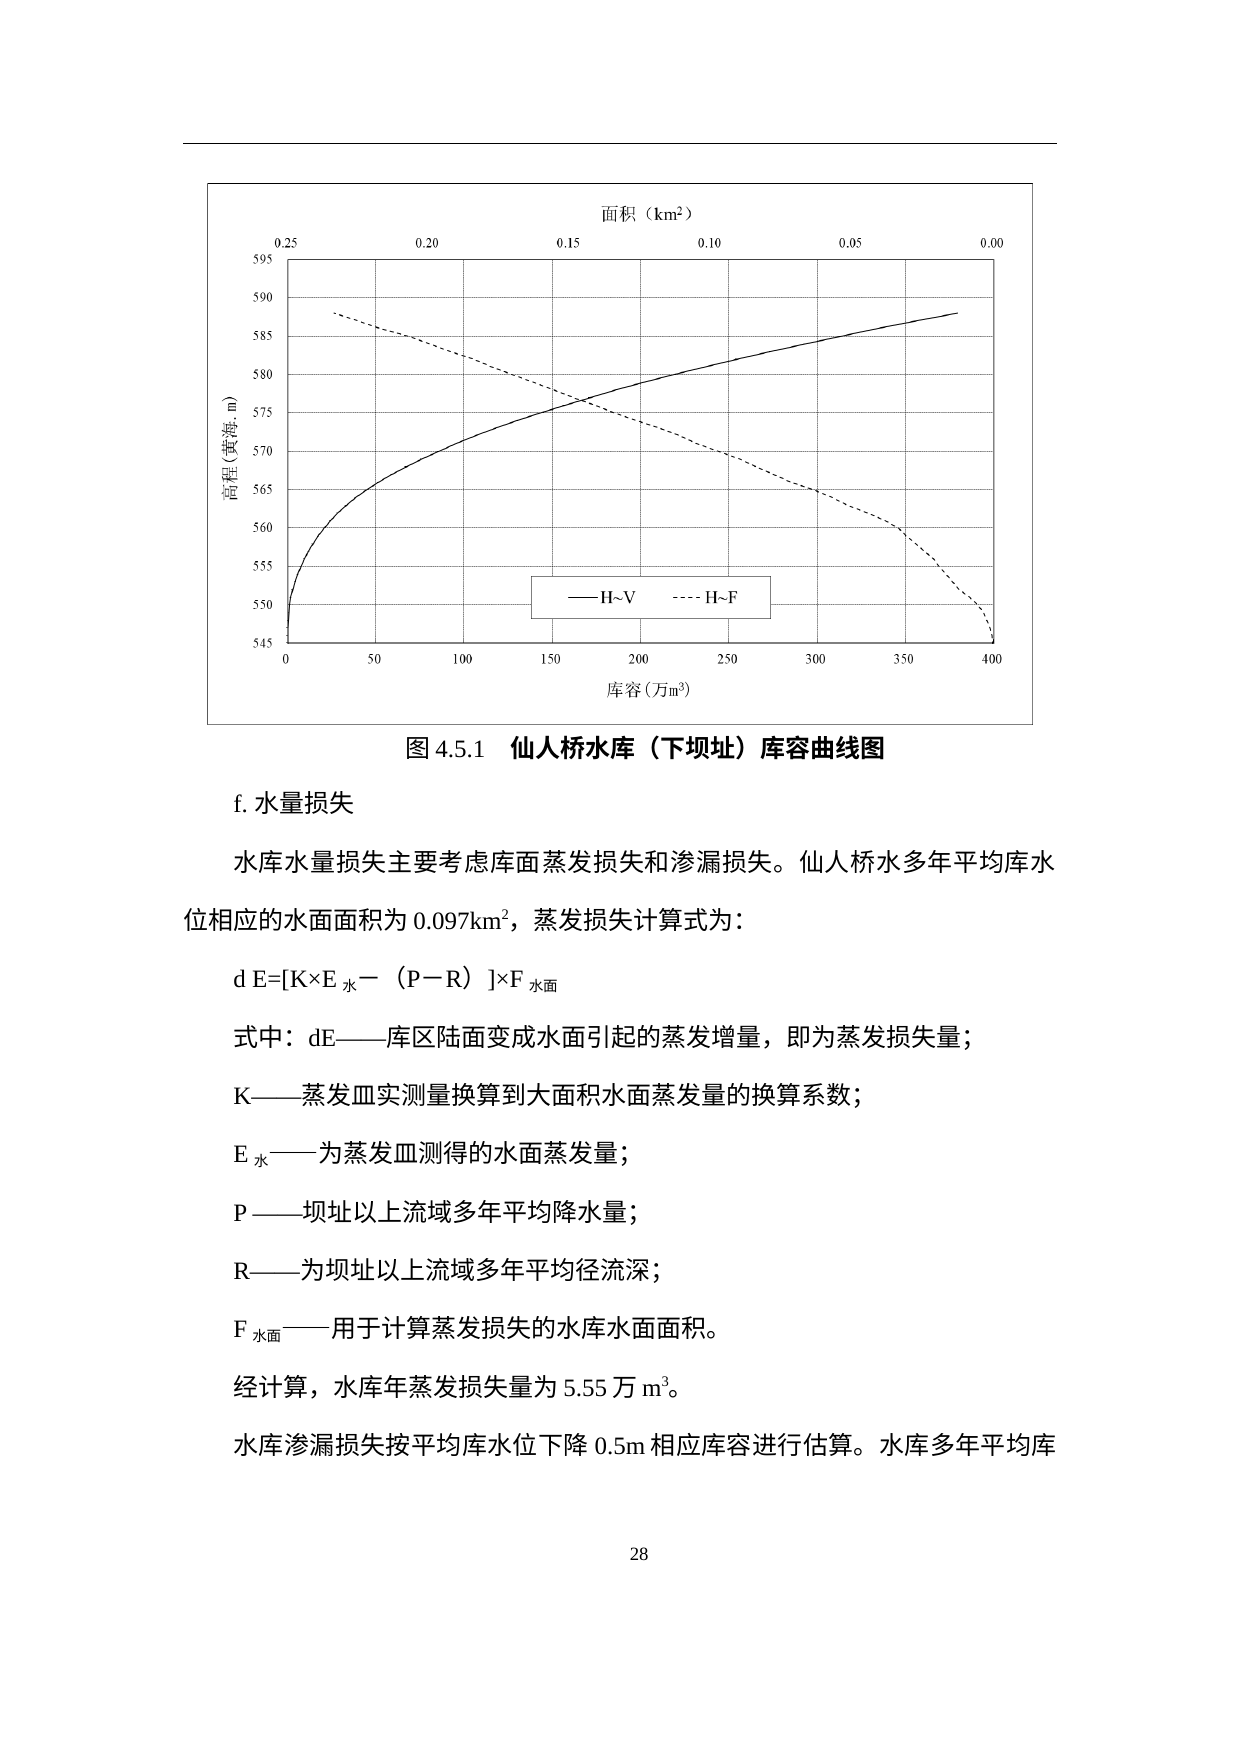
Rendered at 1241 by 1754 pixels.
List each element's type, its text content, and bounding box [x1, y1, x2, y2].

text R——为坝址以上流域多年平均径流深； [183, 1233, 1057, 1291]
text P ——坝址以上流域多年平均降水量； [183, 1174, 1057, 1233]
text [183, 1408, 1057, 1466]
text 经计算，水库年蒸发损失量为5.55万m3。 [183, 1349, 1057, 1408]
text E水——为蒸发皿测得的水面蒸发量； [183, 1116, 1057, 1174]
text K——蒸发皿实测量换算到大面积水面蒸发量的换算系数； [183, 1058, 1057, 1116]
text d E=[K×E水－（P－R）]×F水面 [183, 941, 1057, 999]
text 水库水量损失主要考虑库面蒸发损失和渗漏损失。仙人桥水多年平均库水位相应的水面面积为0.097km2，蒸发损失计算式为： [183, 824, 1057, 941]
text F水面——用于计算蒸发损失的水库水面面积。 [183, 1291, 1057, 1349]
text f. 水量损失 [183, 766, 1057, 824]
text 图4.5.1 仙人桥水库（下坝址）库容曲线图 [183, 724, 1057, 766]
picture [207, 183, 1033, 725]
text 式中：dE——库区陆面变成水面引起的蒸发增量，即为蒸发损失量； [183, 999, 1057, 1058]
